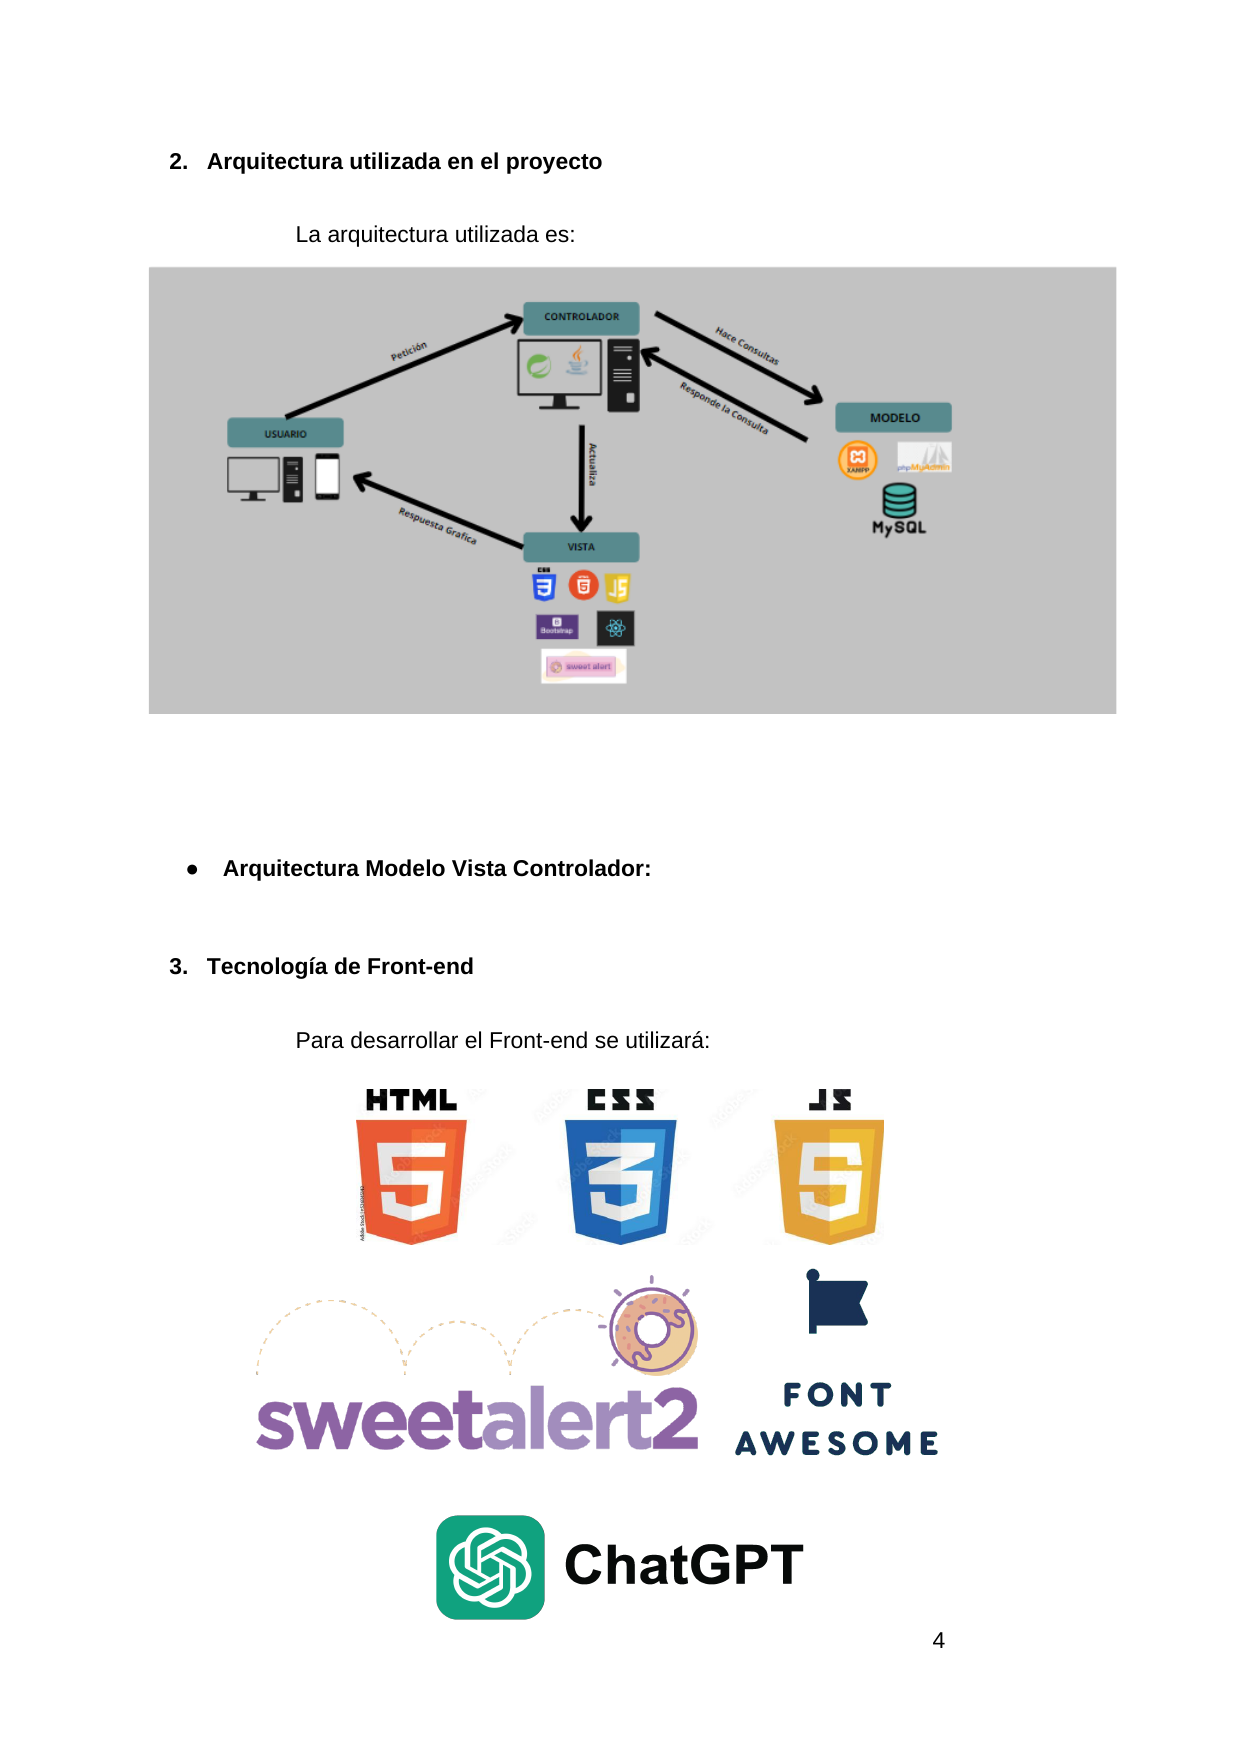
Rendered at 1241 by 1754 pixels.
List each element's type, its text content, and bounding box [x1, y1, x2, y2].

picture [356, 1089, 884, 1245]
picture [147, 265, 1117, 713]
picture [250, 1262, 705, 1454]
picture [436, 1497, 804, 1641]
picture [716, 1262, 953, 1469]
subtitle Tecnología de Front-end [169, 953, 945, 980]
text La arquitectura utilizada es: [295, 221, 945, 248]
subtitle Arquitectura utilizada en el proyecto [169, 148, 945, 174]
text Para desarrollar el Front-end se utilizará: [295, 1027, 945, 1053]
list Arquitectura Modelo Vista Controlador: [185, 855, 945, 881]
